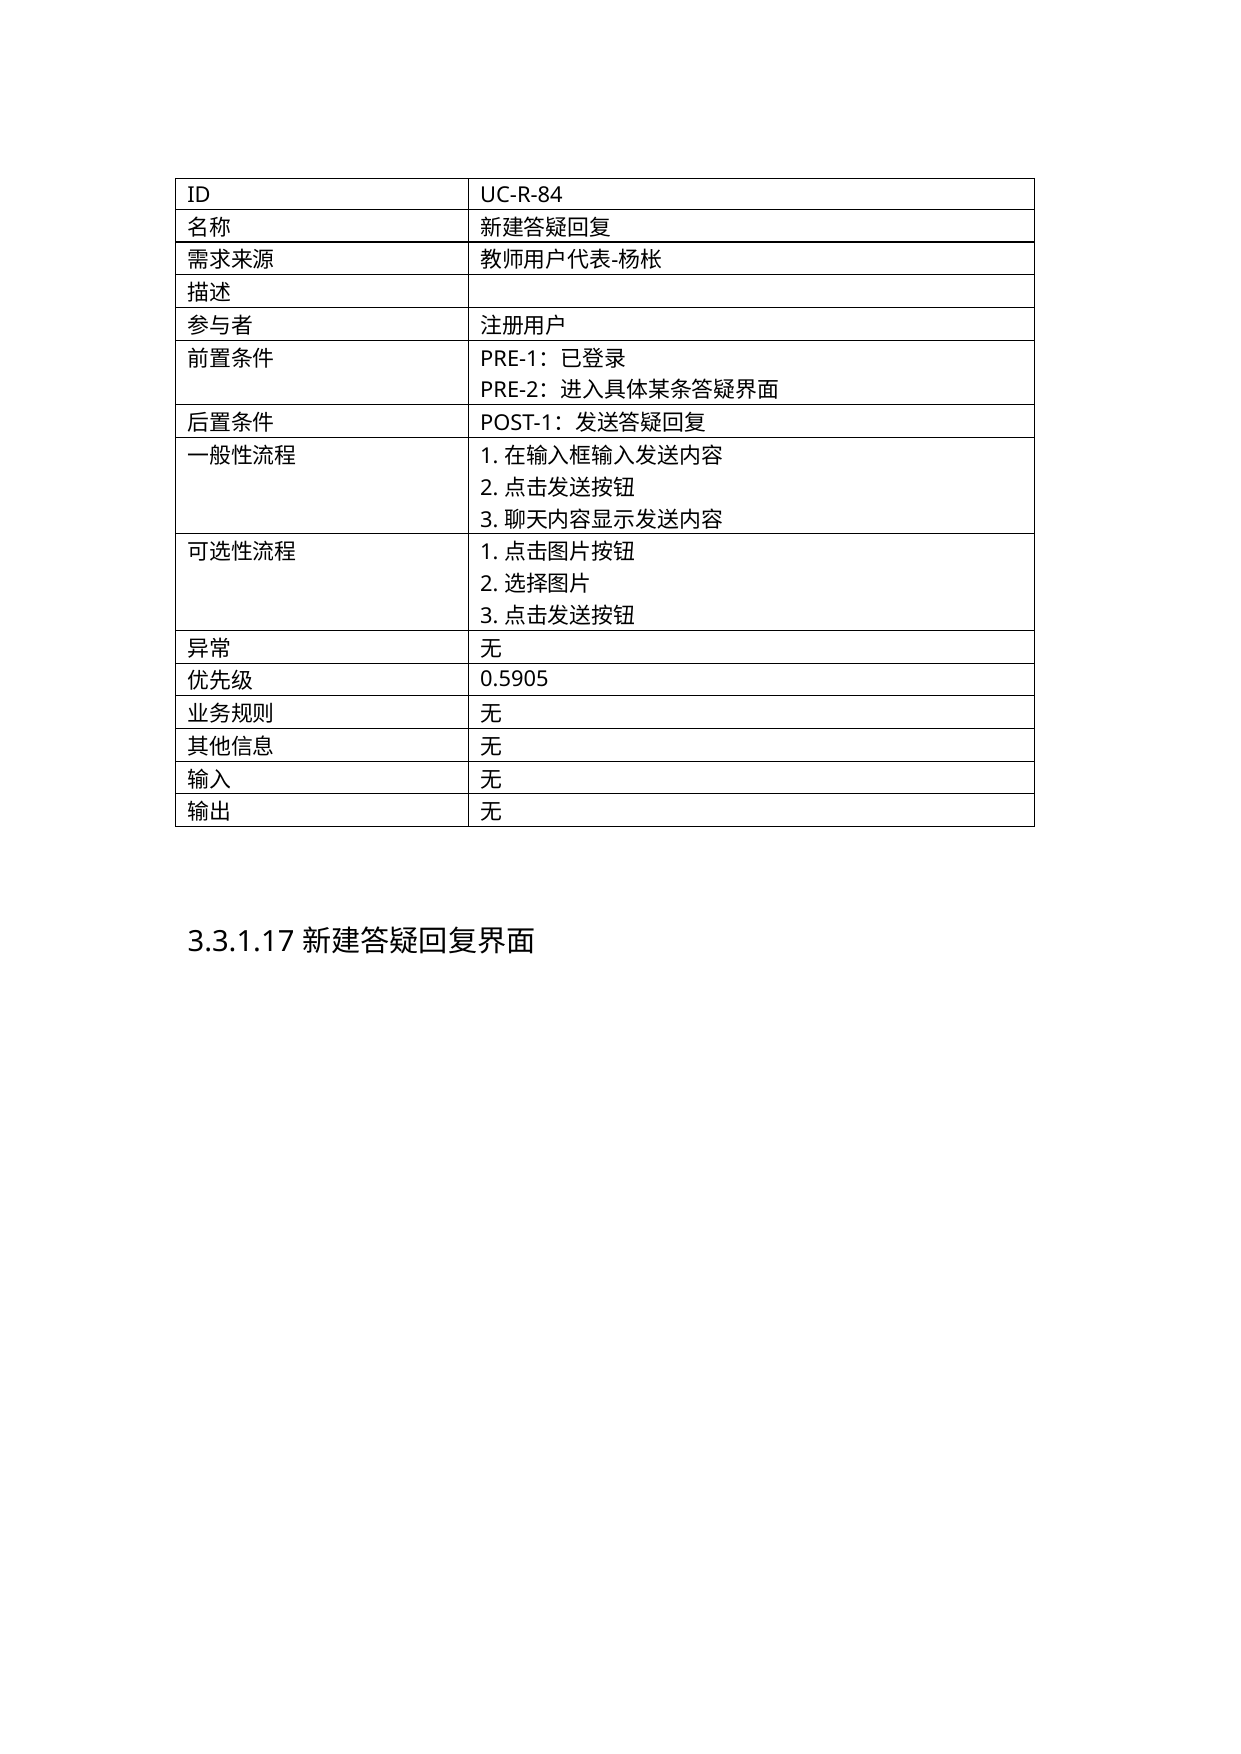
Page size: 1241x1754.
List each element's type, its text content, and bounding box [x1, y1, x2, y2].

table_cell 输出 [176, 794, 468, 826]
table_cell 无 [469, 696, 1034, 728]
table_cell 前置条件 [176, 341, 468, 404]
table_cell 0.5905 [469, 664, 1034, 695]
table_cell 其他信息 [176, 729, 468, 761]
table_cell PRE-1：已登录 PRE-2：进入具体某条答疑界面 [469, 341, 1034, 404]
table_cell 可选性流程 [176, 534, 468, 630]
table_cell 描述 [176, 275, 468, 307]
table_cell 需求来源 [176, 243, 468, 274]
table_cell 优先级 [176, 664, 468, 695]
table_cell 名称 [176, 210, 468, 241]
table_cell 后置条件 [176, 405, 468, 437]
table_cell 1. 点击图片按钮 2. 选择图片 3. 点击发送按钮 [469, 534, 1034, 630]
table_cell 异常 [176, 631, 468, 662]
table_cell [469, 275, 1034, 307]
table_cell 无 [469, 729, 1034, 761]
table_cell 参与者 [176, 308, 468, 339]
table_cell 无 [469, 794, 1034, 826]
table_cell 注册用户 [469, 308, 1034, 339]
table_cell 输入 [176, 762, 468, 793]
table_header ID [176, 179, 468, 209]
table_cell 无 [469, 762, 1034, 793]
table_cell 一般性流程 [176, 438, 468, 533]
table_header UC-R-84 [469, 179, 1034, 209]
subtitle 3.3.1.17 新建答疑回复界面 [187, 906, 1053, 971]
table_cell 新建答疑回复 [469, 210, 1034, 241]
table_cell 教师用户代表-杨枨 [469, 243, 1034, 274]
table_cell 1. 在输入框输入发送内容 2. 点击发送按钮 3. 聊天内容显示发送内容 [469, 438, 1034, 533]
table_cell POST-1：发送答疑回复 [469, 405, 1034, 437]
table_cell 业务规则 [176, 696, 468, 728]
table_cell 无 [469, 631, 1034, 662]
